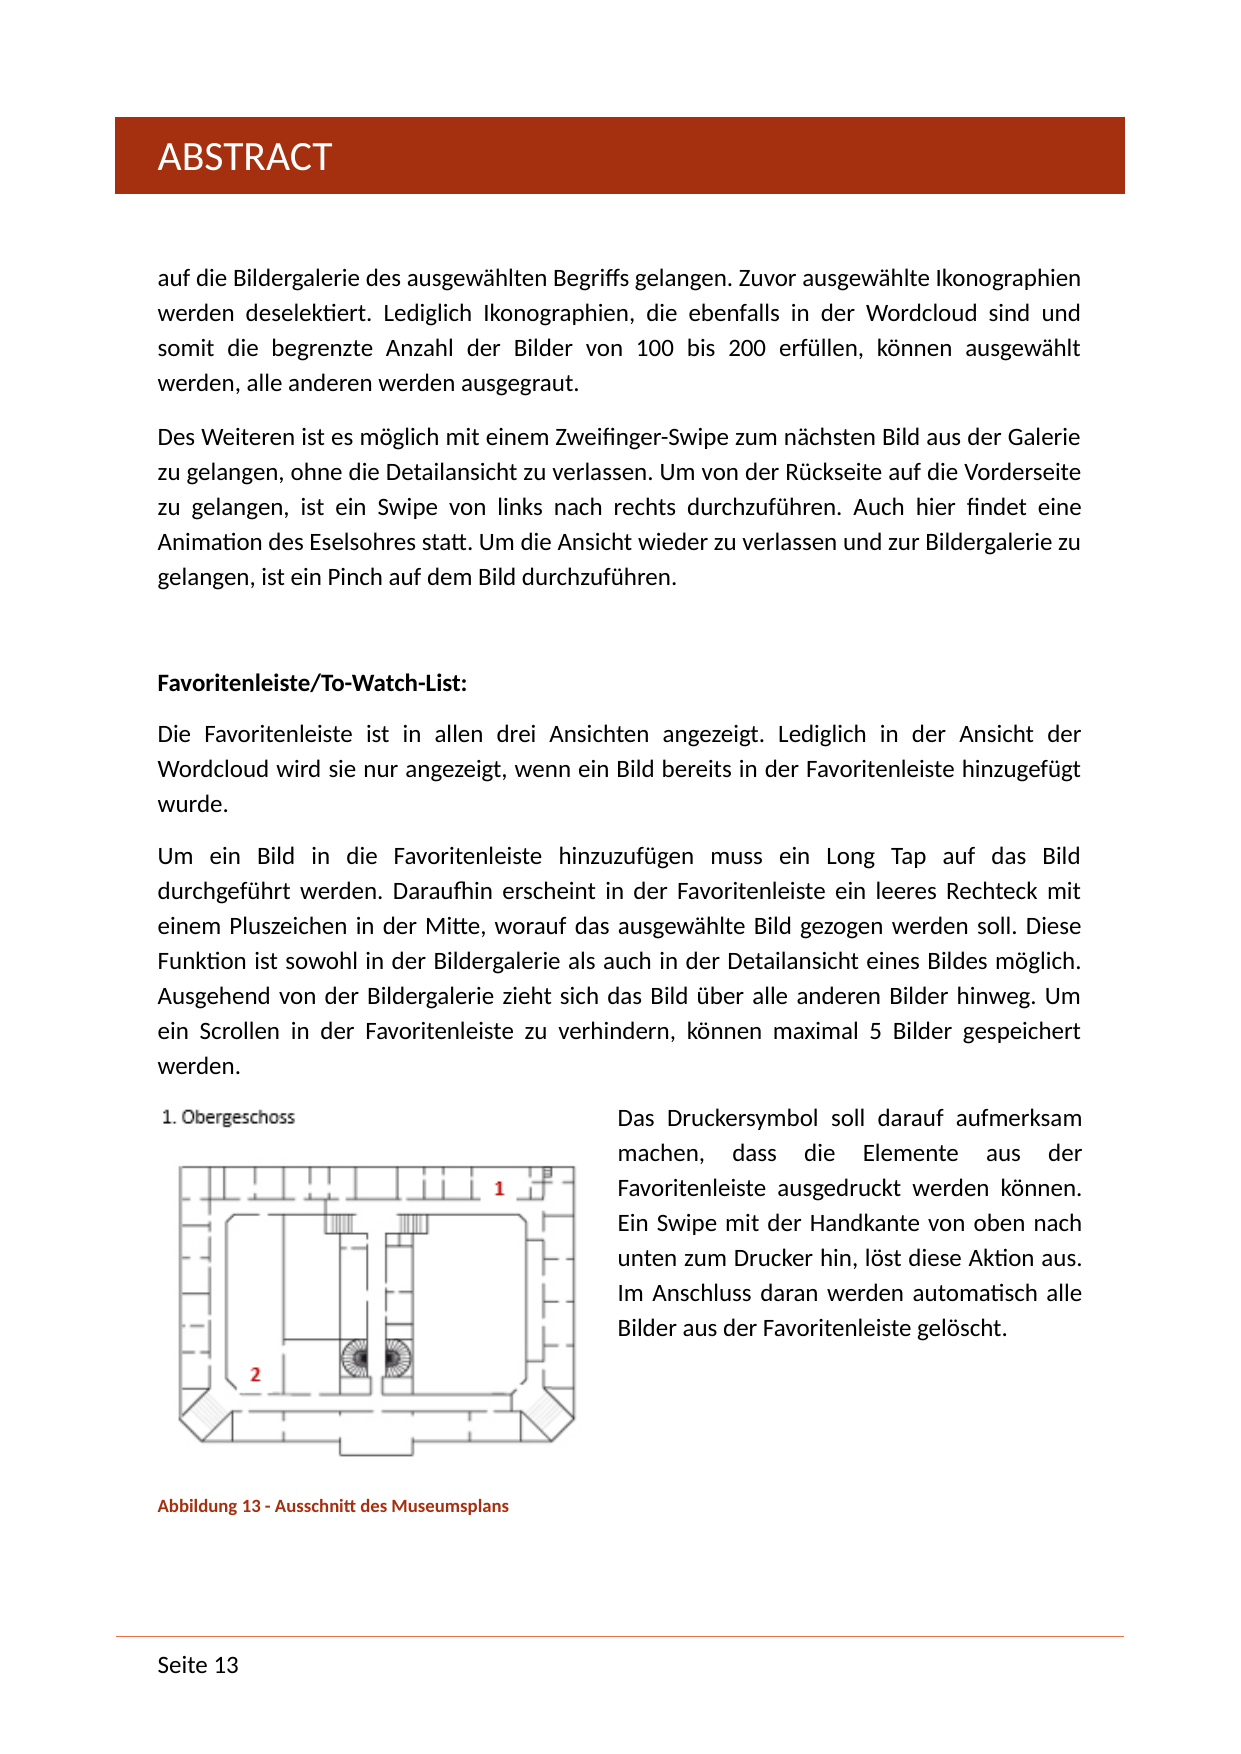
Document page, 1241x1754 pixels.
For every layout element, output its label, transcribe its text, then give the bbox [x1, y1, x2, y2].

text Um ein Bild in die Favoritenleiste hinzuzufügen muss ein Long Tap auf das Bild durchgeführt werden. Daraufhin erscheint in der Favoritenleiste ein leeres Rechteck mit einem Pluszeichen in der Mitte, worauf das ausgewählte Bild gezogen werden soll. Diese Funktion ist sowohl in der Bildergalerie als auch in der Detailansicht eines Bildes möglich. Ausgehend von der Bildergalerie zieht sich das Bild über alle anderen Bilder hinweg. Um ein Scrollen in der Favoritenleiste zu verhindern, können maximal 5 Bilder gespeichert werden. [157, 840, 1083, 1081]
text Die Favoritenleiste ist in allen drei Ansichten angezeigt. Lediglich in der Ansicht der Wordcloud wird sie nur angezeigt, wenn ein Bild bereits in der Favoritenleiste hinzugefügt wurde. [157, 718, 1083, 819]
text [157, 262, 1083, 398]
text Favoritenleiste/To-Watch-List: [157, 667, 1083, 697]
text Das Druckersymbol soll darauf aufmerksam machen, dass die Elemente aus der Favoritenleiste ausgedruckt werden können. Ein Swipe mit der Handkante von oben nach unten zum Drucker hin, löst diese Aktion aus. Im Anschluss daran werden automatisch alle Bilder aus der Favoritenleiste gelöscht. [599, 1102, 1083, 1342]
text Des Weiteren ist es möglich mit einem Zweifinger-Swipe zum nächsten Bild aus der Galerie zu gelangen, ohne die Detailansicht zu verlassen. Um von der Rückseite auf die Vorderseite zu gelangen, ist ein Swipe von links nach rechts durchzuführen. Auch hier findet eine Animation des Eselsohres statt. Um die Ansicht wieder zu verlassen und zur Bildergalerie zu gelangen, ist ein Pinch auf dem Bild durchzuführen. [157, 421, 1083, 592]
text Abbildung 13 - Ausschnitt des Museumsplans [157, 1494, 1083, 1517]
